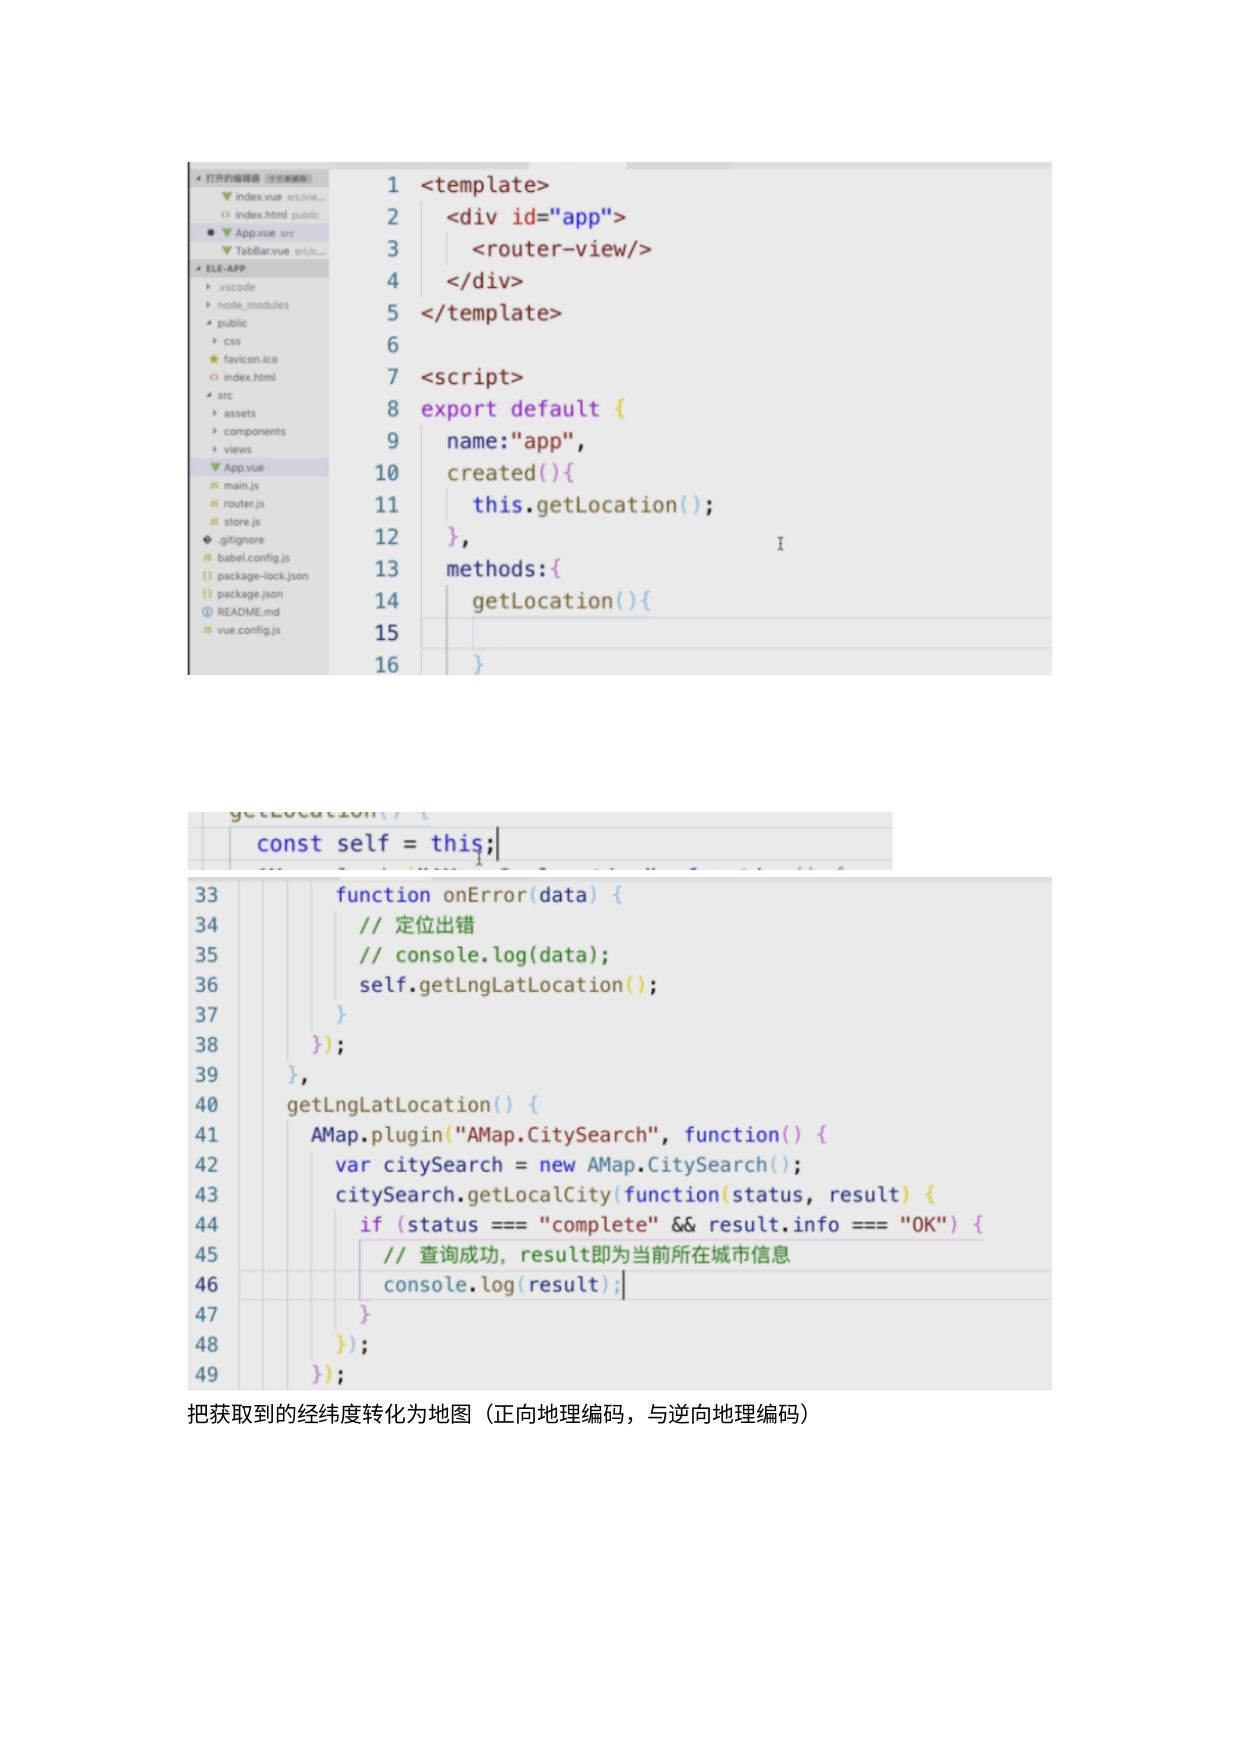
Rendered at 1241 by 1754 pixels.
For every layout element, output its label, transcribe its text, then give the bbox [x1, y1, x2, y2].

picture [187, 877, 1052, 1390]
list 把获取到的经纬度转化为地图（正向地理编码，与逆向地理编码） [187, 1397, 1053, 1429]
picture [187, 162, 1053, 675]
picture [187, 812, 893, 870]
